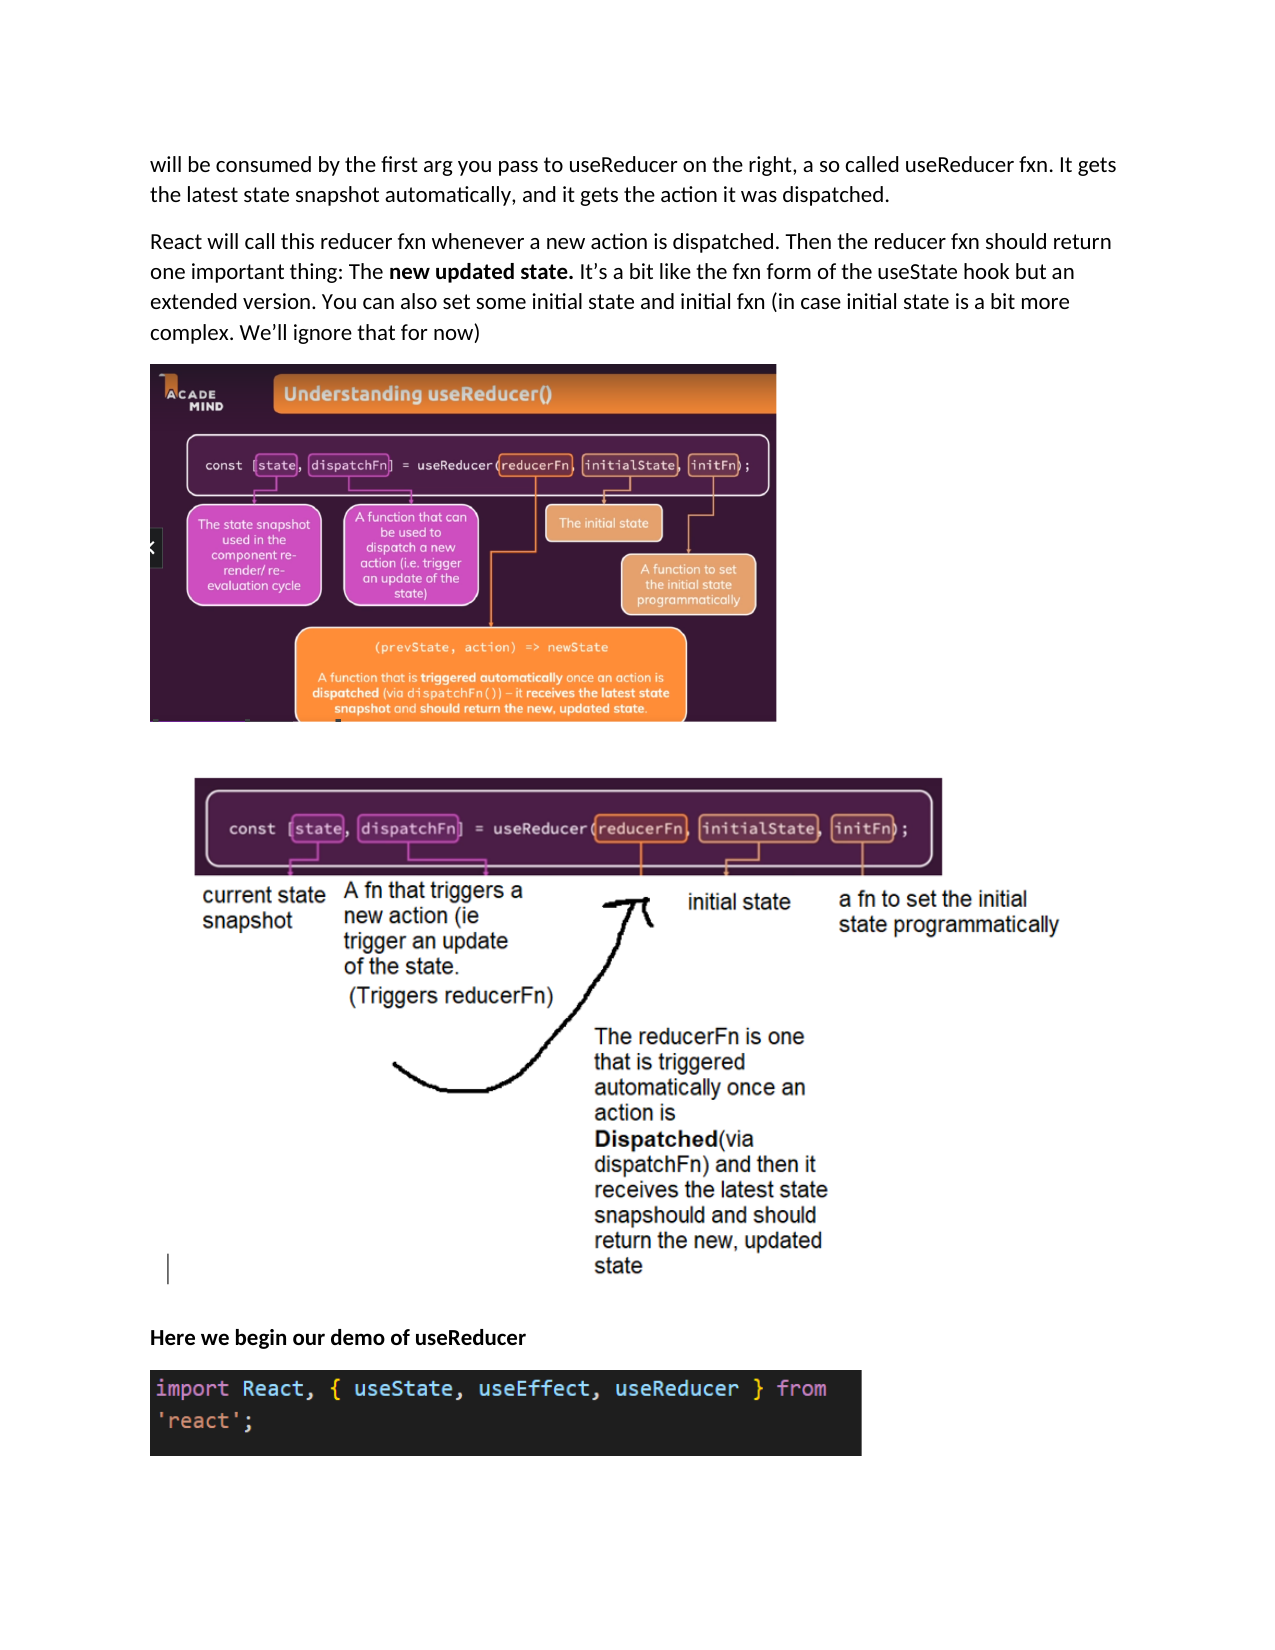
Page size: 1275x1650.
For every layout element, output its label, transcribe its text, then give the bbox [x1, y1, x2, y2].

text Here we begin our demo of useReducer [150, 1323, 1125, 1351]
picture [150, 1370, 862, 1456]
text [150, 150, 1125, 208]
text React will call this reducer fxn whenever a new action is dispatched. Then the reducer fxn should return one important thing: The new updated state. It’s a bit like the fxn form of the useState hook but an extended version. You can also set some initial state and initial fxn (in case initial state is a bit more complex. We’ll ignore that for now) [150, 227, 1125, 346]
picture [150, 740, 1125, 1305]
picture [150, 364, 777, 722]
